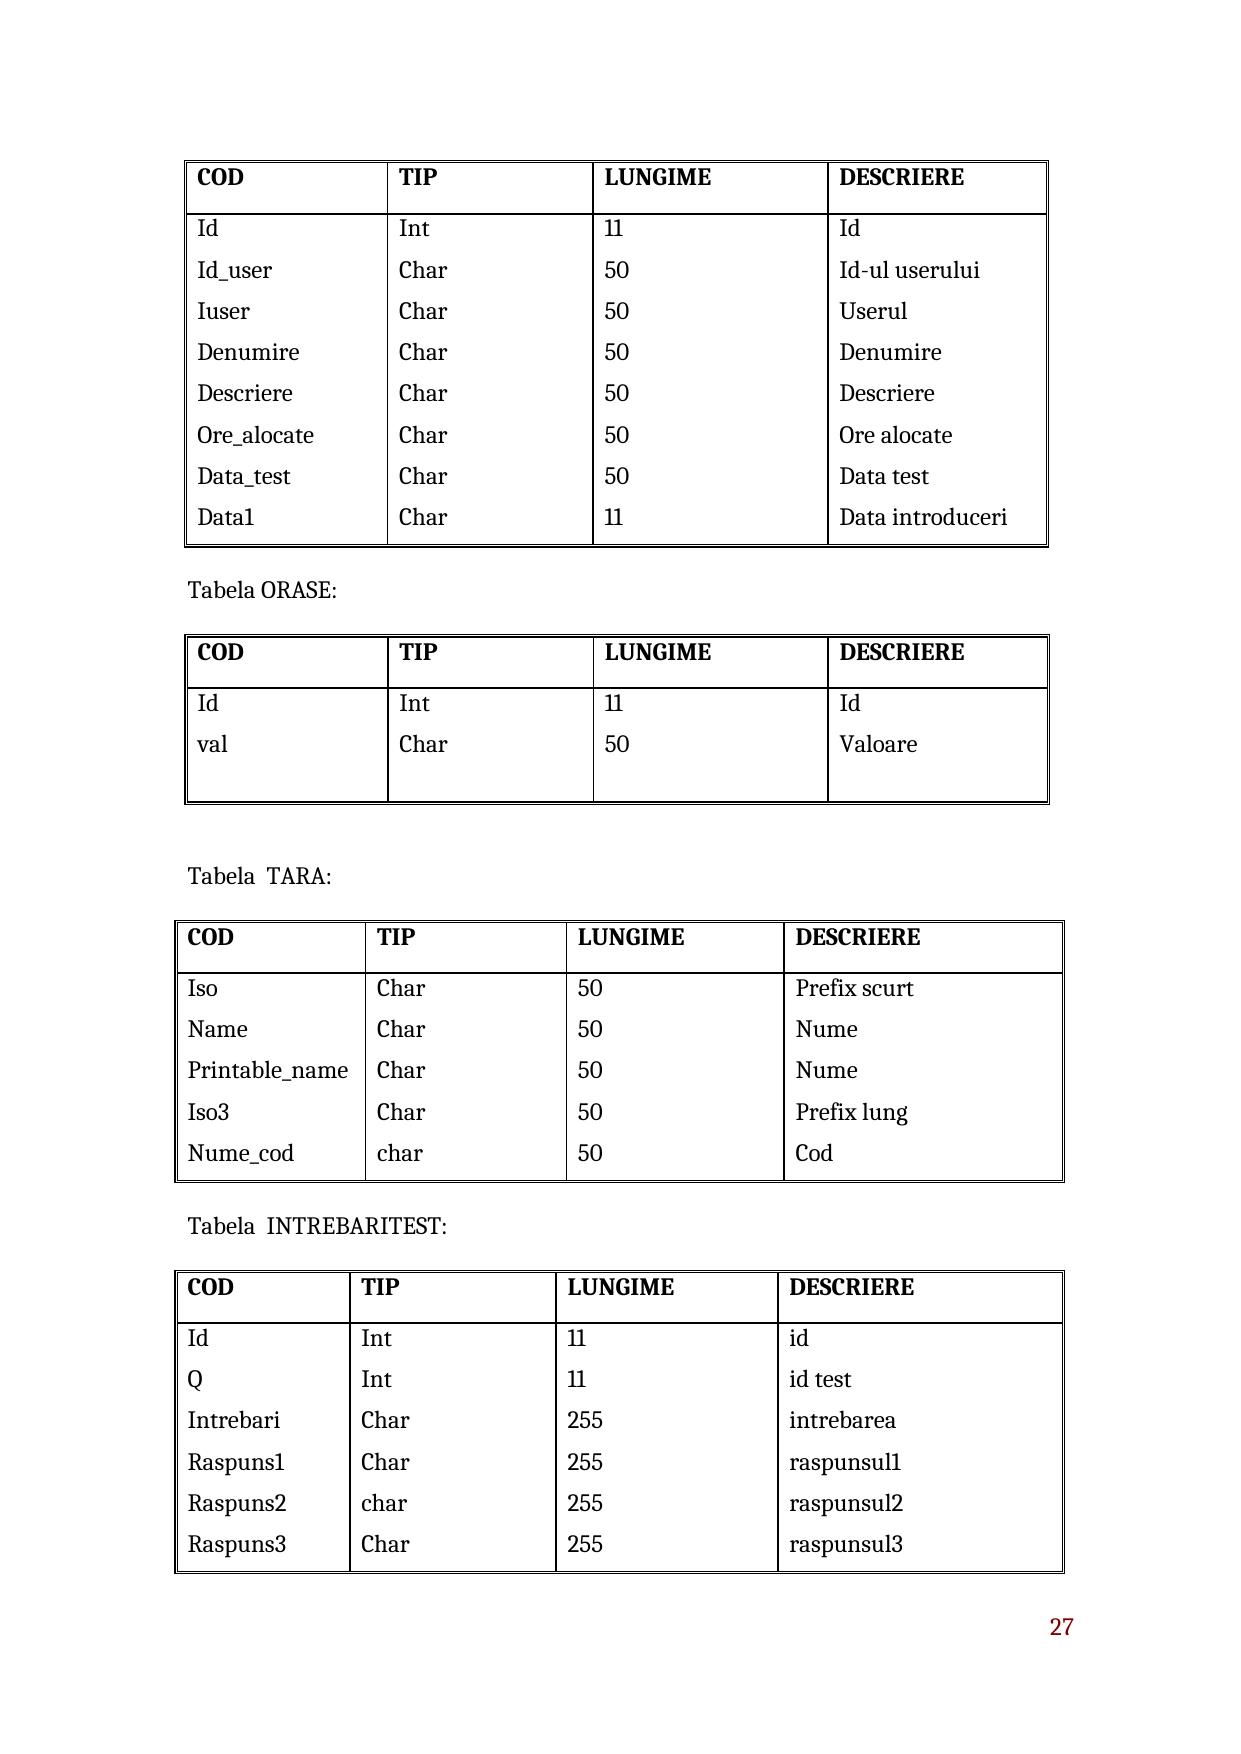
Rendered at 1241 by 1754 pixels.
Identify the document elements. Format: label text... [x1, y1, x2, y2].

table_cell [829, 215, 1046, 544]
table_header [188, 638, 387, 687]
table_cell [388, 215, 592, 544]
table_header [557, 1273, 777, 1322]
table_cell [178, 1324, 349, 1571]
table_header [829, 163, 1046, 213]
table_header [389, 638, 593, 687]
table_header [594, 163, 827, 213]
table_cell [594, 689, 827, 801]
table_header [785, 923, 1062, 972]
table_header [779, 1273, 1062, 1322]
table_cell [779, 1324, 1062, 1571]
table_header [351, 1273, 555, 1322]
text Tabela TARA: [187, 862, 1053, 891]
text Tabela ORASE: [187, 576, 1053, 605]
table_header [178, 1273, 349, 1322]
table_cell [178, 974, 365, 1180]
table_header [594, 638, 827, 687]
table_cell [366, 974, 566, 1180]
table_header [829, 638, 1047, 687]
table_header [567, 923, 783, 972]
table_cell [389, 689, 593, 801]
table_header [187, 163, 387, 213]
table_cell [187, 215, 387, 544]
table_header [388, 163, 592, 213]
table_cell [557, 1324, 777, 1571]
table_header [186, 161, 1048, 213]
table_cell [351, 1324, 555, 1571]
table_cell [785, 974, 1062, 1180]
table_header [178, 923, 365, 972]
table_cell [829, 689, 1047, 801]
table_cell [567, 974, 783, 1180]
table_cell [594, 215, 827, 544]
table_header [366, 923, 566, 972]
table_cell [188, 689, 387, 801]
text Tabela INTREBARITEST: [187, 1212, 1053, 1241]
